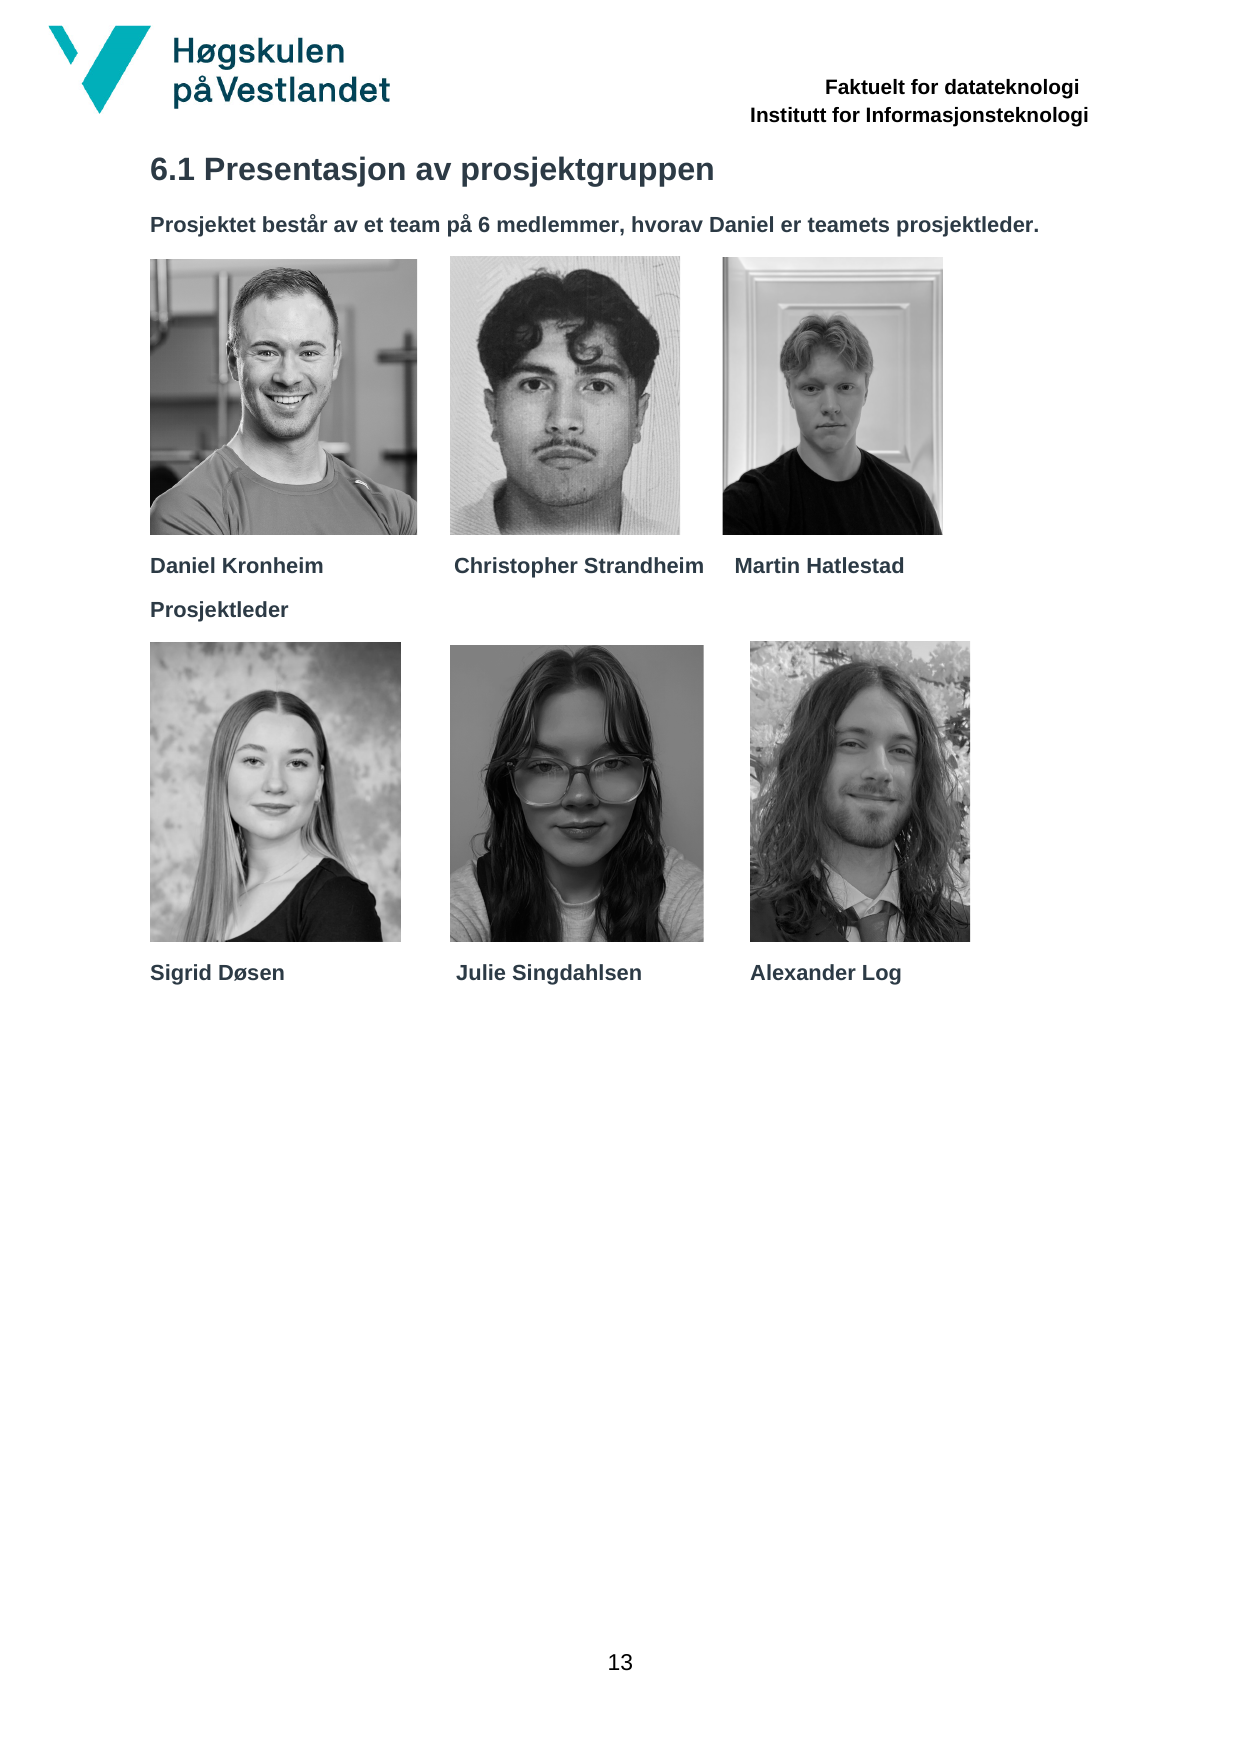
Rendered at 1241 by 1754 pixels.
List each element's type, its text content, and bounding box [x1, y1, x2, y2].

picture [150, 259, 418, 535]
picture [386, 87, 390, 98]
picture [48, 25, 390, 114]
picture [750, 641, 971, 942]
picture [150, 642, 401, 942]
text Daniel Kronheim Christopher Strandheim Martin Hatlestad [150, 553, 1090, 578]
text Prosjektleder [150, 597, 1090, 623]
picture [450, 645, 704, 942]
text Prosjektet består av et team på 6 medlemmer, hvorav Daniel er teamets prosjektleder. [150, 212, 1090, 237]
picture [722, 257, 943, 535]
text Sigrid Døsen Julie Singdahlsen Alexander Log [150, 960, 1090, 985]
text 6.1 Presentasjon av prosjektgruppen [150, 150, 1090, 187]
picture [450, 256, 680, 535]
